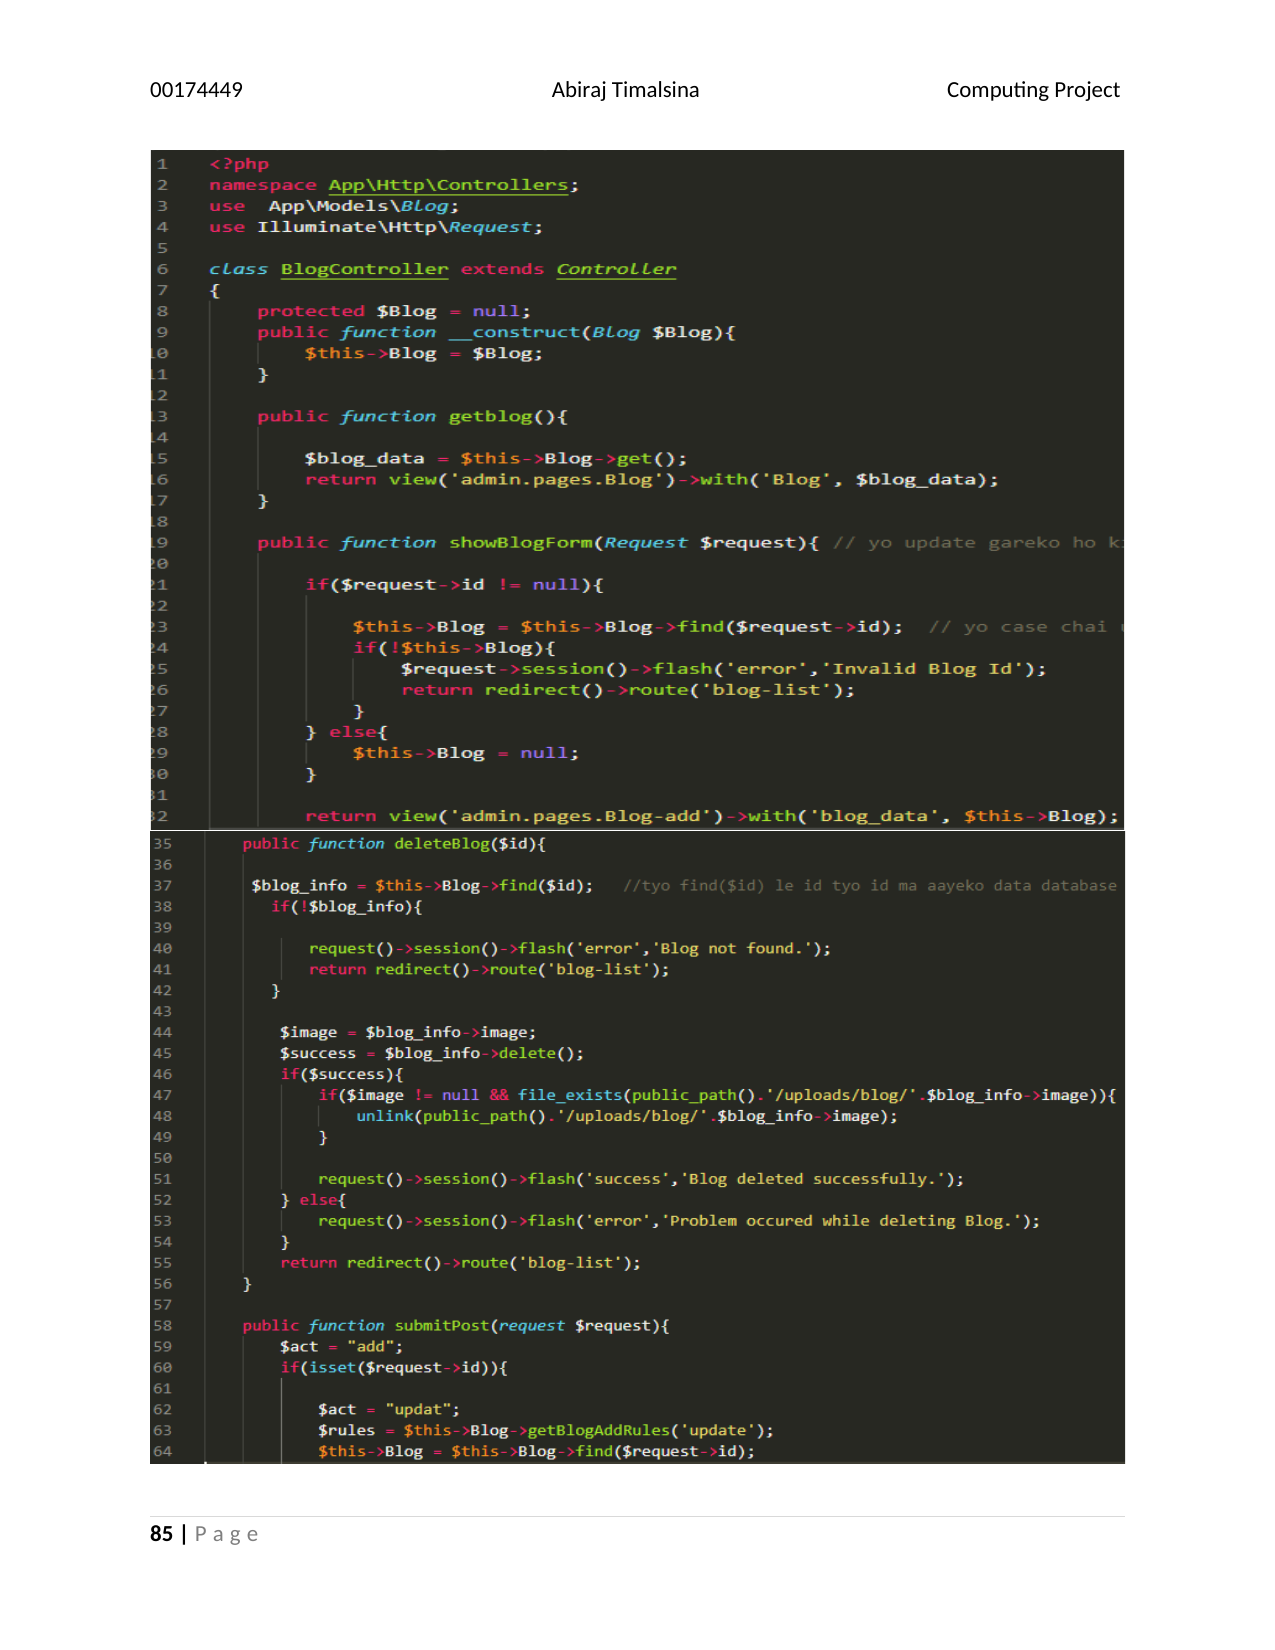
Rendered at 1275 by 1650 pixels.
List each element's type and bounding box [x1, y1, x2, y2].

picture [150, 831, 1125, 1464]
picture [150, 150, 1125, 830]
